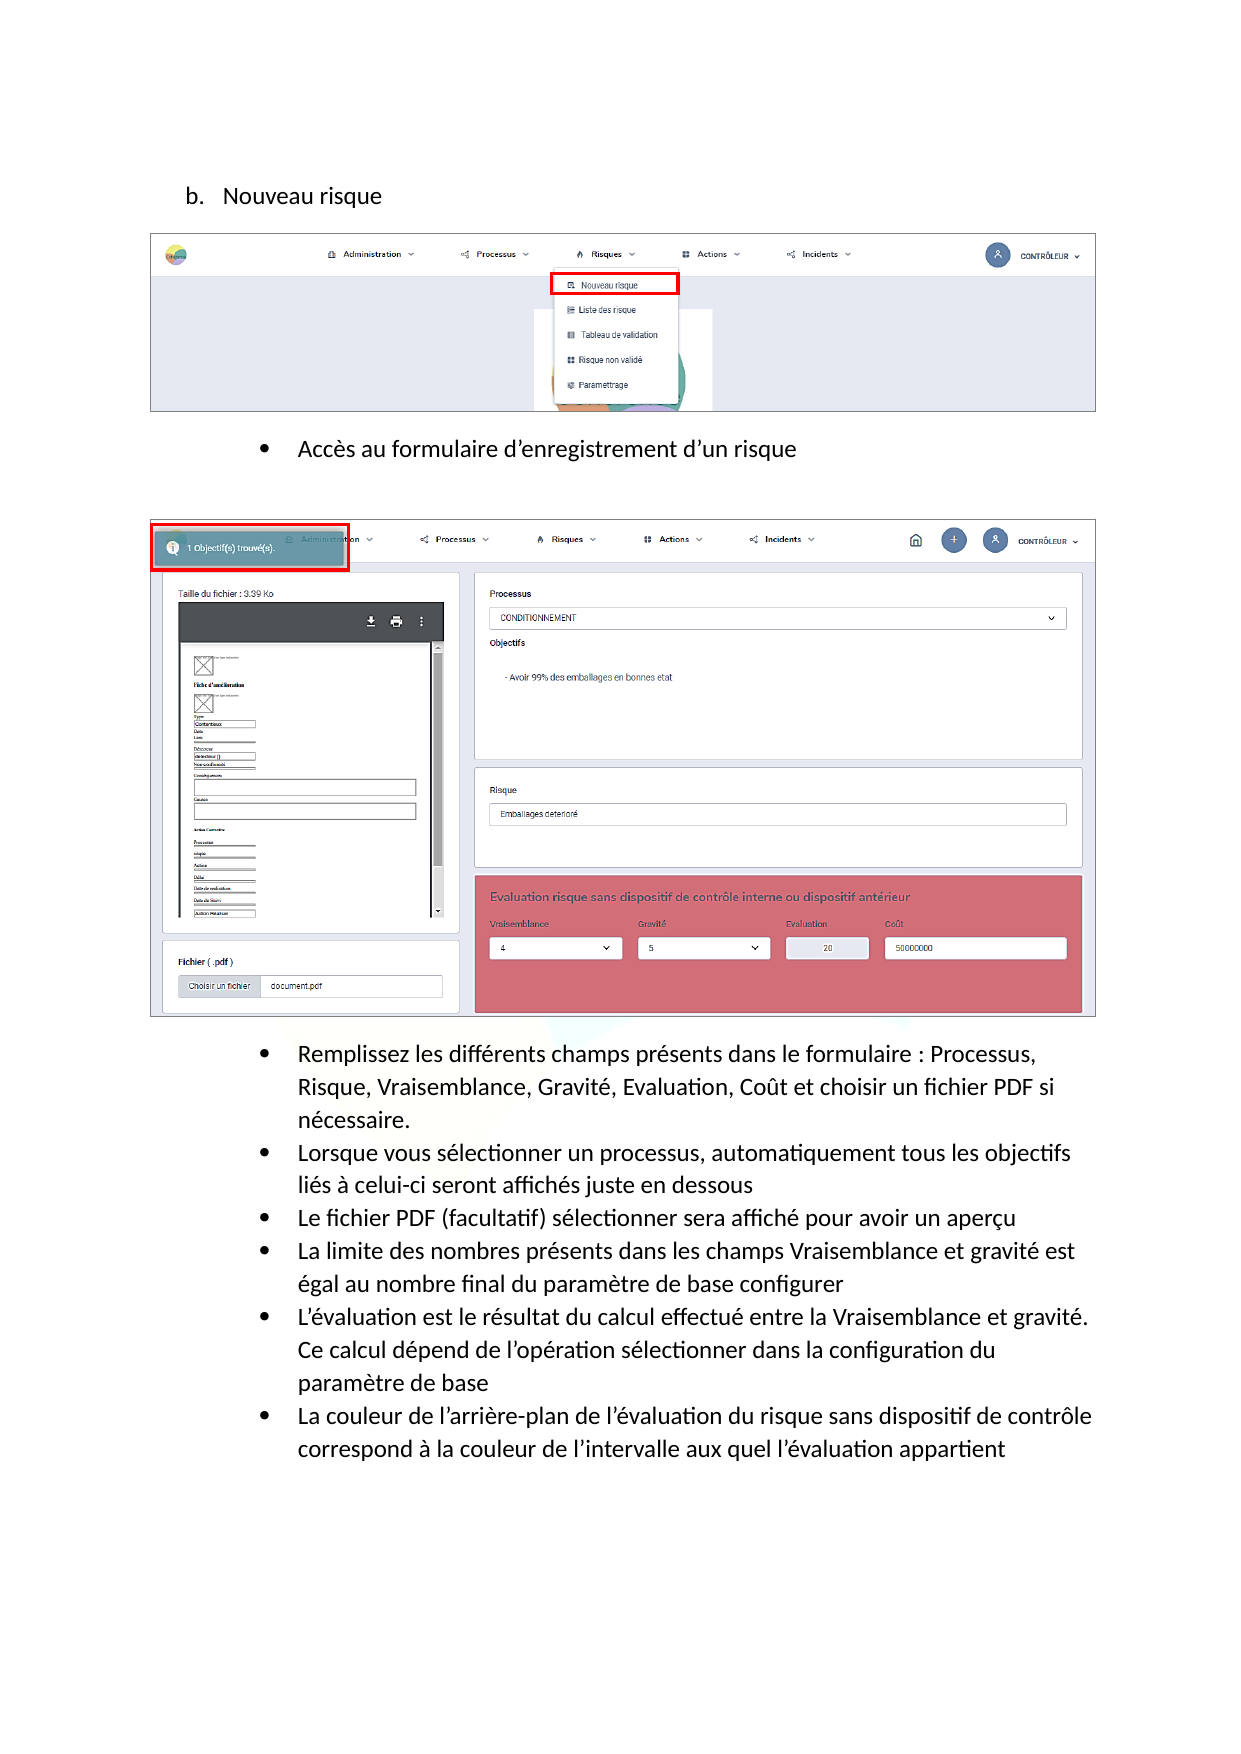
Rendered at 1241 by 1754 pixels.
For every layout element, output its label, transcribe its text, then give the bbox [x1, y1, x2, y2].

picture [151, 520, 1095, 1016]
list Lorsque vous sélectionner un processus, automatiquement tous les objectifs liés à celui-ci seront affichés juste en dessous [260, 1137, 1093, 1200]
list L’évaluation est le résultat du calcul effectué entre la Vraisemblance et gravité. Ce calcul dépend de l’opération sélectionner dans la configuration du paramètre de base [260, 1301, 1093, 1398]
list Nouveau risque [185, 181, 1093, 211]
picture [153, 526, 347, 568]
list Remplissez les différents champs présents dans le formulaire : Processus, Risque, Vraisemblance, Gravité, Evaluation, Coût et choisir un fichier PDF si nécessaire. [260, 1038, 1093, 1134]
list Accès au formulaire d’enregistrement d’un risque [260, 433, 1093, 464]
list La limite des nombres présents dans les champs Vraisemblance et gravité est égal au nombre final du paramètre de base configurer [260, 1236, 1093, 1299]
list La couleur de l’arrière-plan de l’évaluation du risque sans dispositif de contrôle correspond à la couleur de l’intervalle aux quel l’évaluation appartient [260, 1400, 1093, 1463]
picture [151, 234, 1095, 411]
list Le fichier PDF (facultatif) sélectionner sera affiché pour avoir un aperçu [260, 1203, 1093, 1233]
